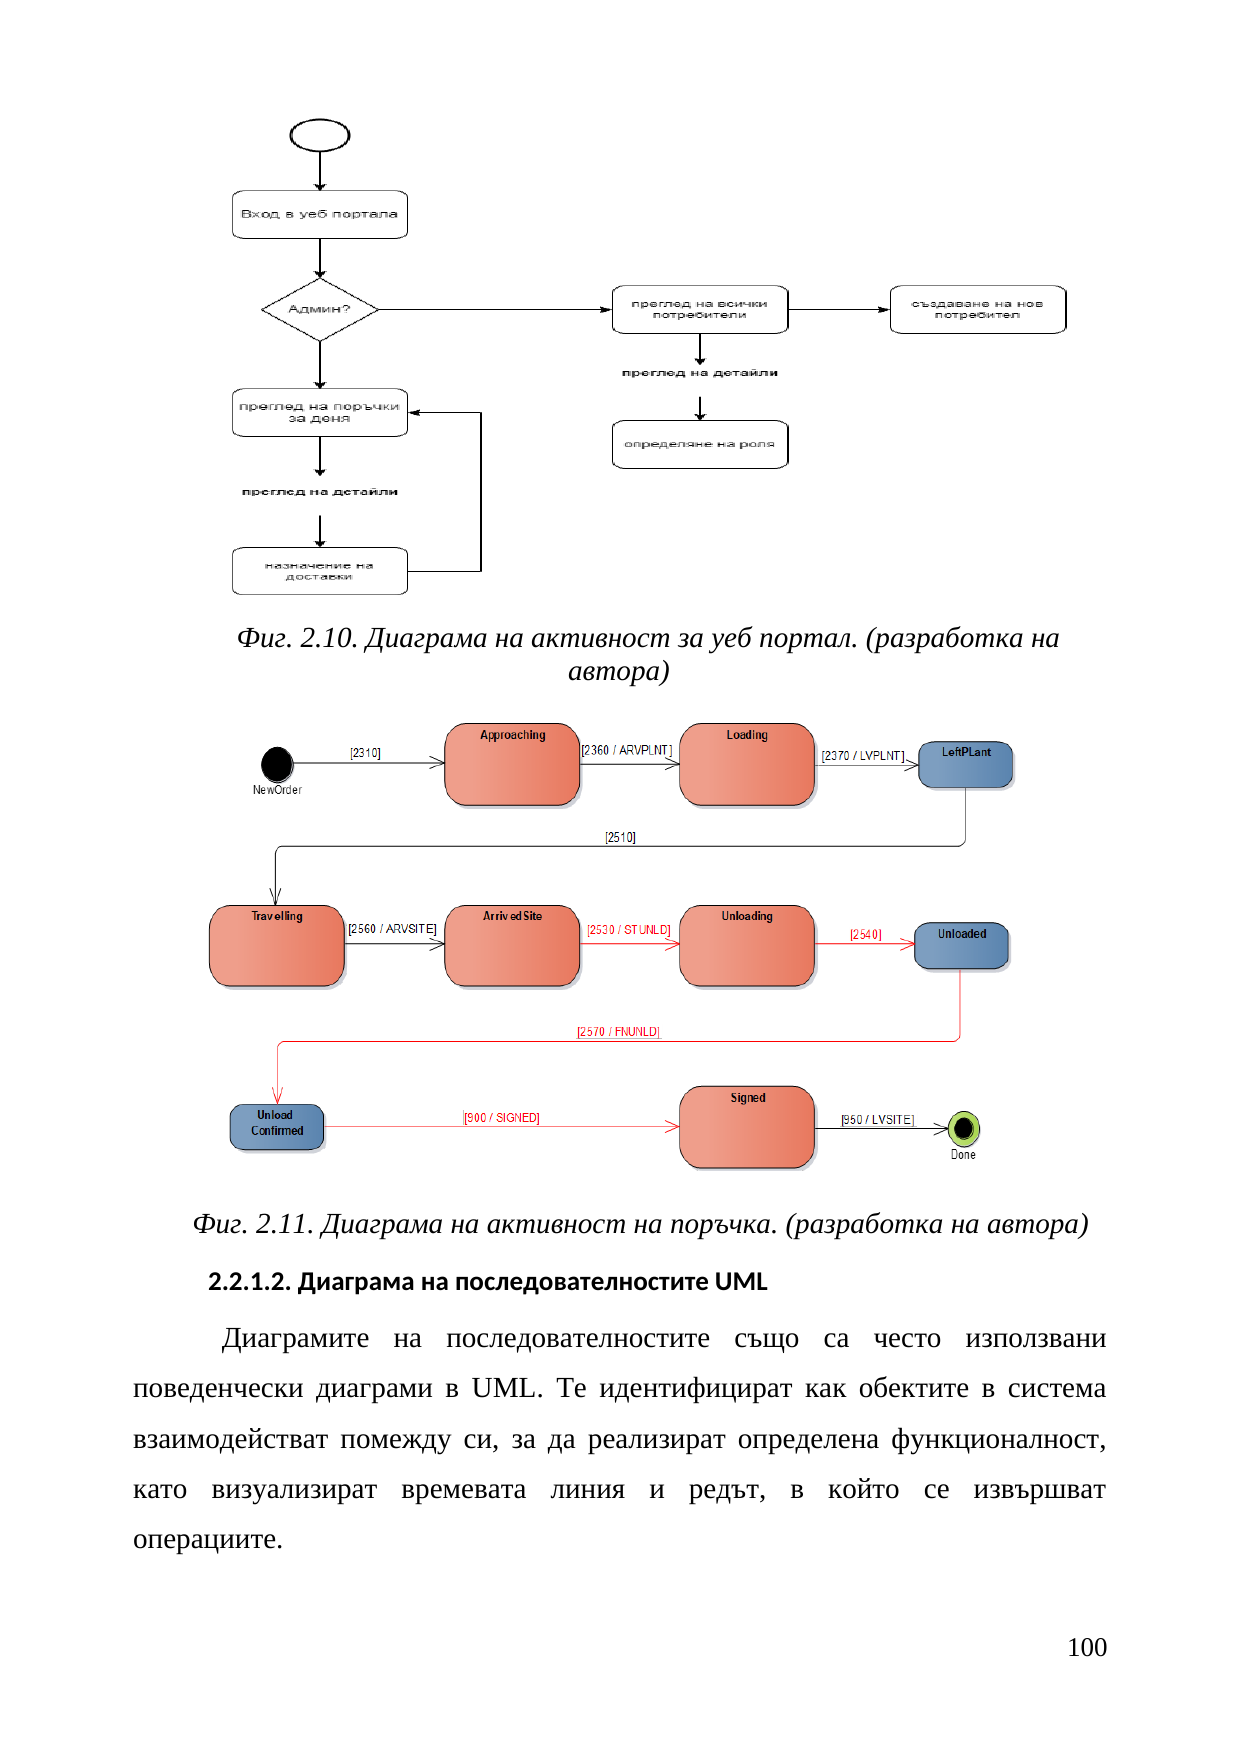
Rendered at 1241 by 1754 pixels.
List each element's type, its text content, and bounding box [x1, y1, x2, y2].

picture [232, 118, 1067, 595]
title Фиг. 2.11. Диаграма на активност на поръчка. (разработка на автора) [133, 1206, 1107, 1239]
text Диаграмите на последователностите също са често използвани поведенчески диаграми в UML. Те идентифицират как обектите в система взаимодействат помежду си, за да реализират определена функционалност, като визуализират времевата линия и редът, в който се извършват операциите. [133, 1320, 1107, 1555]
picture [192, 711, 1030, 1181]
title Фиг. 2.10. Диаграма на активност за уеб портал. (разработка на автора) [133, 620, 1107, 687]
subtitle 2.2.1.2. Диаграма на последователностите UML [133, 1264, 1107, 1298]
